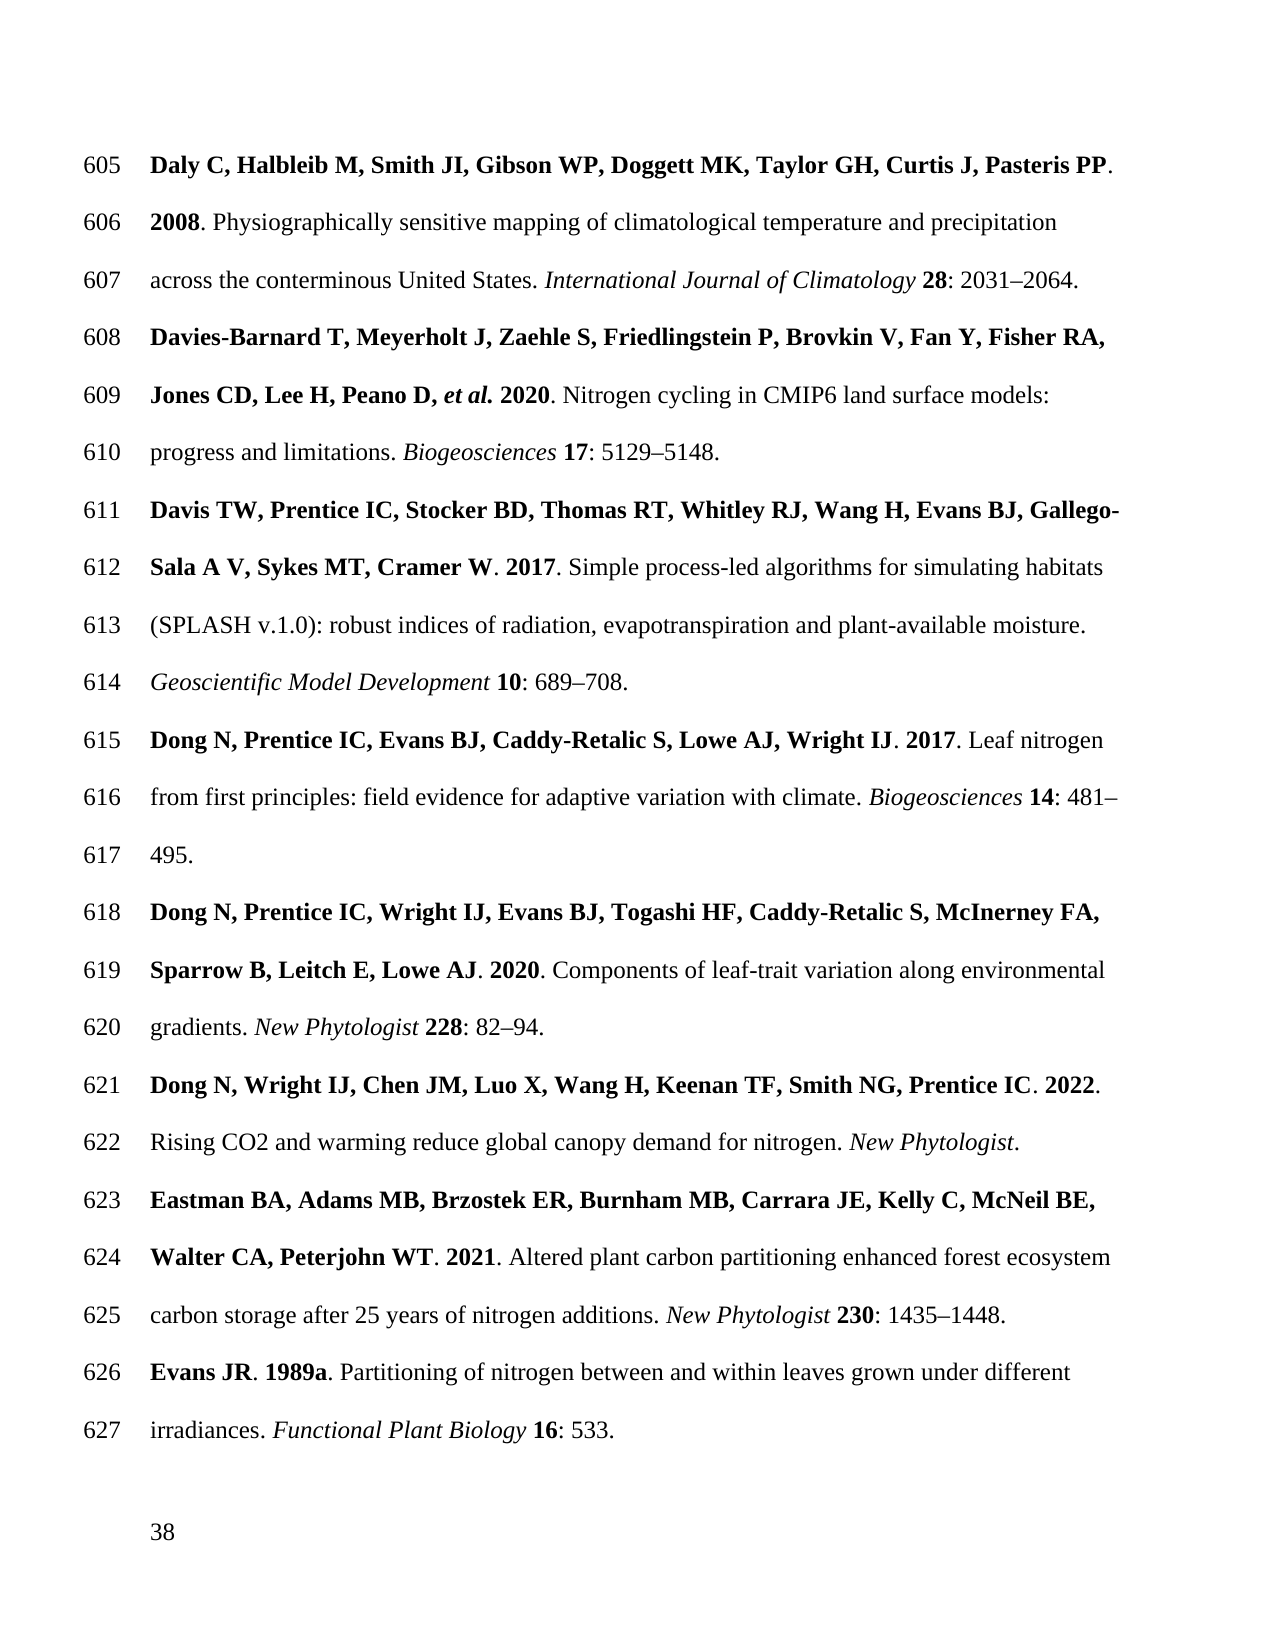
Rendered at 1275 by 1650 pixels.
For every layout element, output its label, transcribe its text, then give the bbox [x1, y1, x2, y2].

text Davies-Barnard T, Meyerholt J, Zaehle S, Friedlingstein P, Brovkin V, Fan Y, Fisher RA, Jones CD, Lee H, Peano D, et al. 2020. Nitrogen cycling in CMIP6 land surface models: progress and limitations. Biogeosciences 17: 5129–5148. [150, 322, 1125, 466]
text Davis TW, Prentice IC, Stocker BD, Thomas RT, Whitley RJ, Wang H, Evans BJ, Gallego-Sala A V, Sykes MT, Cramer W. 2017. Simple process-led algorithms for simulating habitats (SPLASH v.1.0): robust indices of radiation, evapotranspiration and plant-available moisture. Geoscientific Model Development 10: 689–708. [150, 495, 1125, 696]
text Daly C, Halbleib M, Smith JI, Gibson WP, Doggett MK, Taylor GH, Curtis J, Pasteris PP. 2008. Physiographically sensitive mapping of climatological temperature and precipitation across the conterminous United States. International Journal of Climatology 28: 2031–2064. [150, 150, 1125, 294]
text Eastman BA, Adams MB, Brzostek ER, Burnham MB, Carrara JE, Kelly C, McNeil BE, Walter CA, Peterjohn WT. 2021. Altered plant carbon partitioning enhanced forest ecosystem carbon storage after 25 years of nitrogen additions. New Phytologist 230: 1435–1448. [150, 1185, 1125, 1329]
text Dong N, Wright IJ, Chen JM, Luo X, Wang H, Keenan TF, Smith NG, Prentice IC. 2022. Rising CO2 and warming reduce global canopy demand for nitrogen. New Phytologist. [150, 1070, 1125, 1156]
text Evans JR. 1989a. Partitioning of nitrogen between and within leaves grown under different irradiances. Functional Plant Biology 16: 533. [150, 1357, 1125, 1444]
text Dong N, Prentice IC, Wright IJ, Evans BJ, Togashi HF, Caddy-Retalic S, McInerney FA, Sparrow B, Leitch E, Lowe AJ. 2020. Components of leaf‐trait variation along environmental gradients. New Phytologist 228: 82–94. [150, 897, 1125, 1041]
text Dong N, Prentice IC, Evans BJ, Caddy-Retalic S, Lowe AJ, Wright IJ. 2017. Leaf nitrogen from first principles: field evidence for adaptive variation with climate. Biogeosciences 14: 481–495. [150, 725, 1125, 869]
